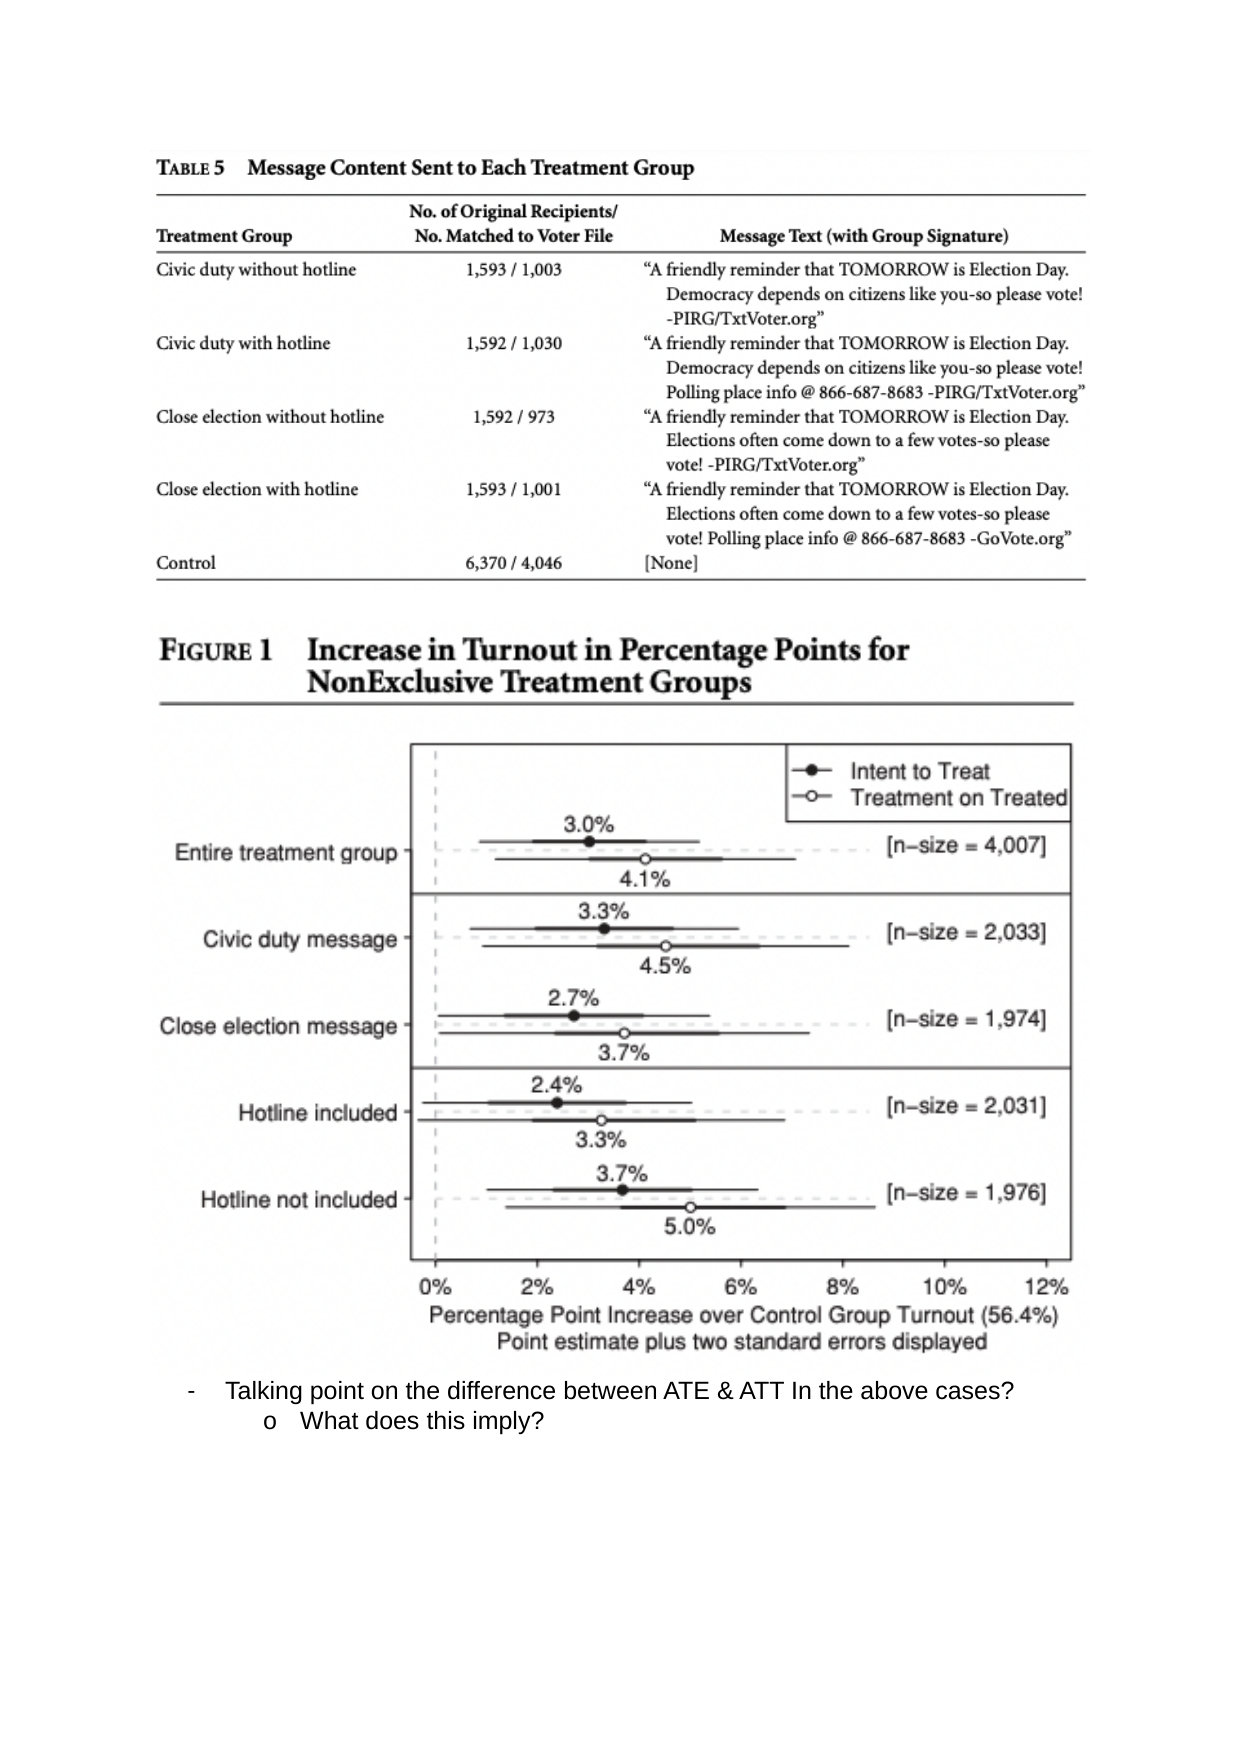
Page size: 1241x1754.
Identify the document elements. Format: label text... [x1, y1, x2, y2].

list Talking point on the difference between ATE & ATT In the above cases? [187, 1376, 1090, 1406]
picture [150, 150, 1091, 591]
picture [150, 619, 1091, 1376]
list What does this imply? [262, 1406, 1090, 1437]
